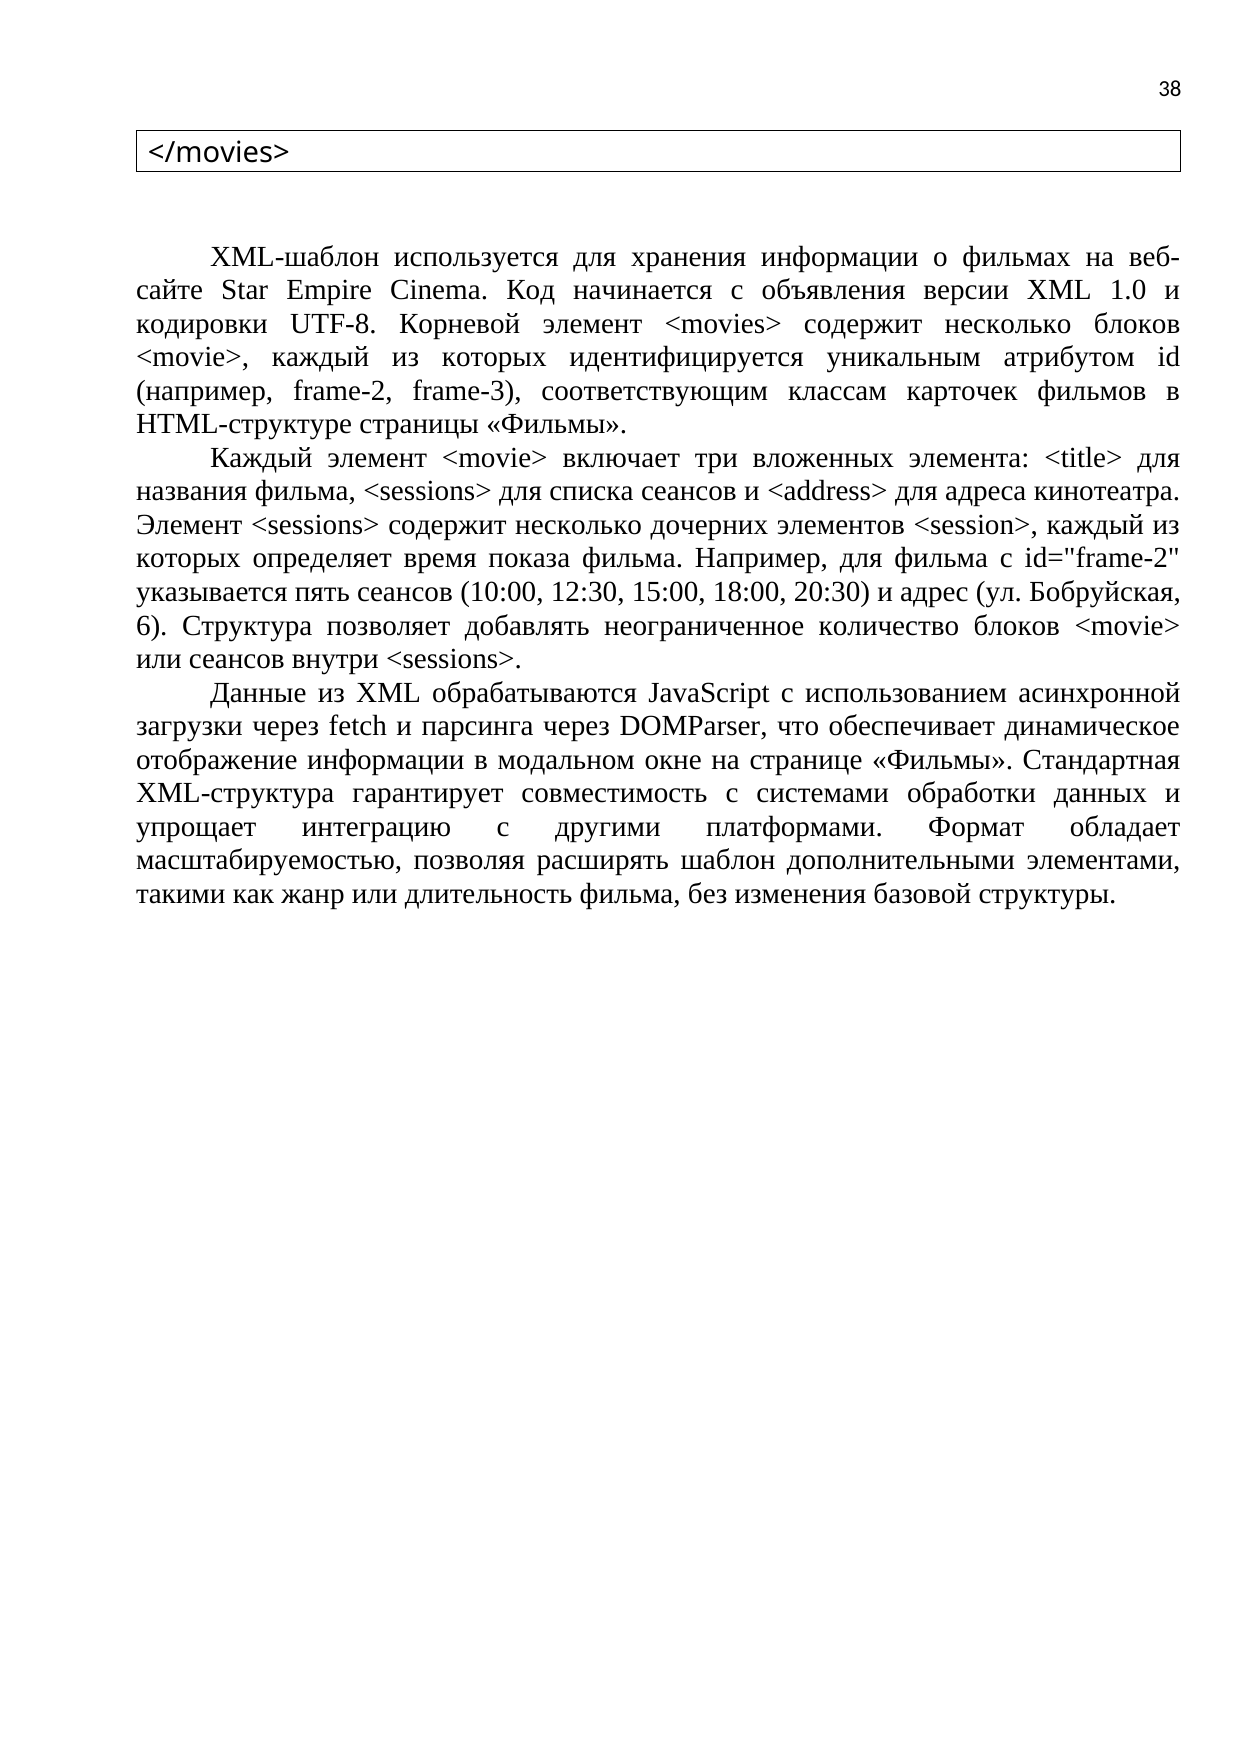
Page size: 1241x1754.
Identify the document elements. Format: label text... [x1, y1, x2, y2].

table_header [137, 131, 1180, 171]
text Каждый элемент <movie> включает три вложенных элемента: <title> для названия фильма, <sessions> для списка сеансов и <address> для адреса кинотеатра. Элемент <sessions> содержит несколько дочерних элементов <session>, каждый из которых определяет время показа фильма. Например, для фильма с id="frame-2" указывается пять сеансов (10:00, 12:30, 15:00, 18:00, 20:30) и адрес (ул. Бобруйская, 6). Структура позволяет добавлять неограниченное количество блоков <movie> или сеансов внутри <sessions>. [136, 440, 1181, 675]
text Данные из XML обрабатываются JavaScript с использованием асинхронной загрузки через fetch и парсинга через DOMParser, что обеспечивает динамическое отображение информации в модальном окне на странице «Фильмы». Стандартная XML-структура гарантирует совместимость с системами обработки данных и упрощает интеграцию с другими платформами. Формат обладает масштабируемостью, позволяя расширять шаблон дополнительными элементами, такими как жанр или длительность фильма, без изменения базовой структуры. [136, 675, 1181, 909]
text XML-шаблон используется для хранения информации о фильмах на веб-сайте Star Empire Cinema. Код начинается с объявления версии XML 1.0 и кодировки UTF-8. Корневой элемент <movies> содержит несколько блоков <movie>, каждый из которых идентифицируется уникальным атрибутом id (например, frame-2, frame-3), соответствующим классам карточек фильмов в HTML-структуре страницы «Фильмы». [136, 239, 1181, 440]
